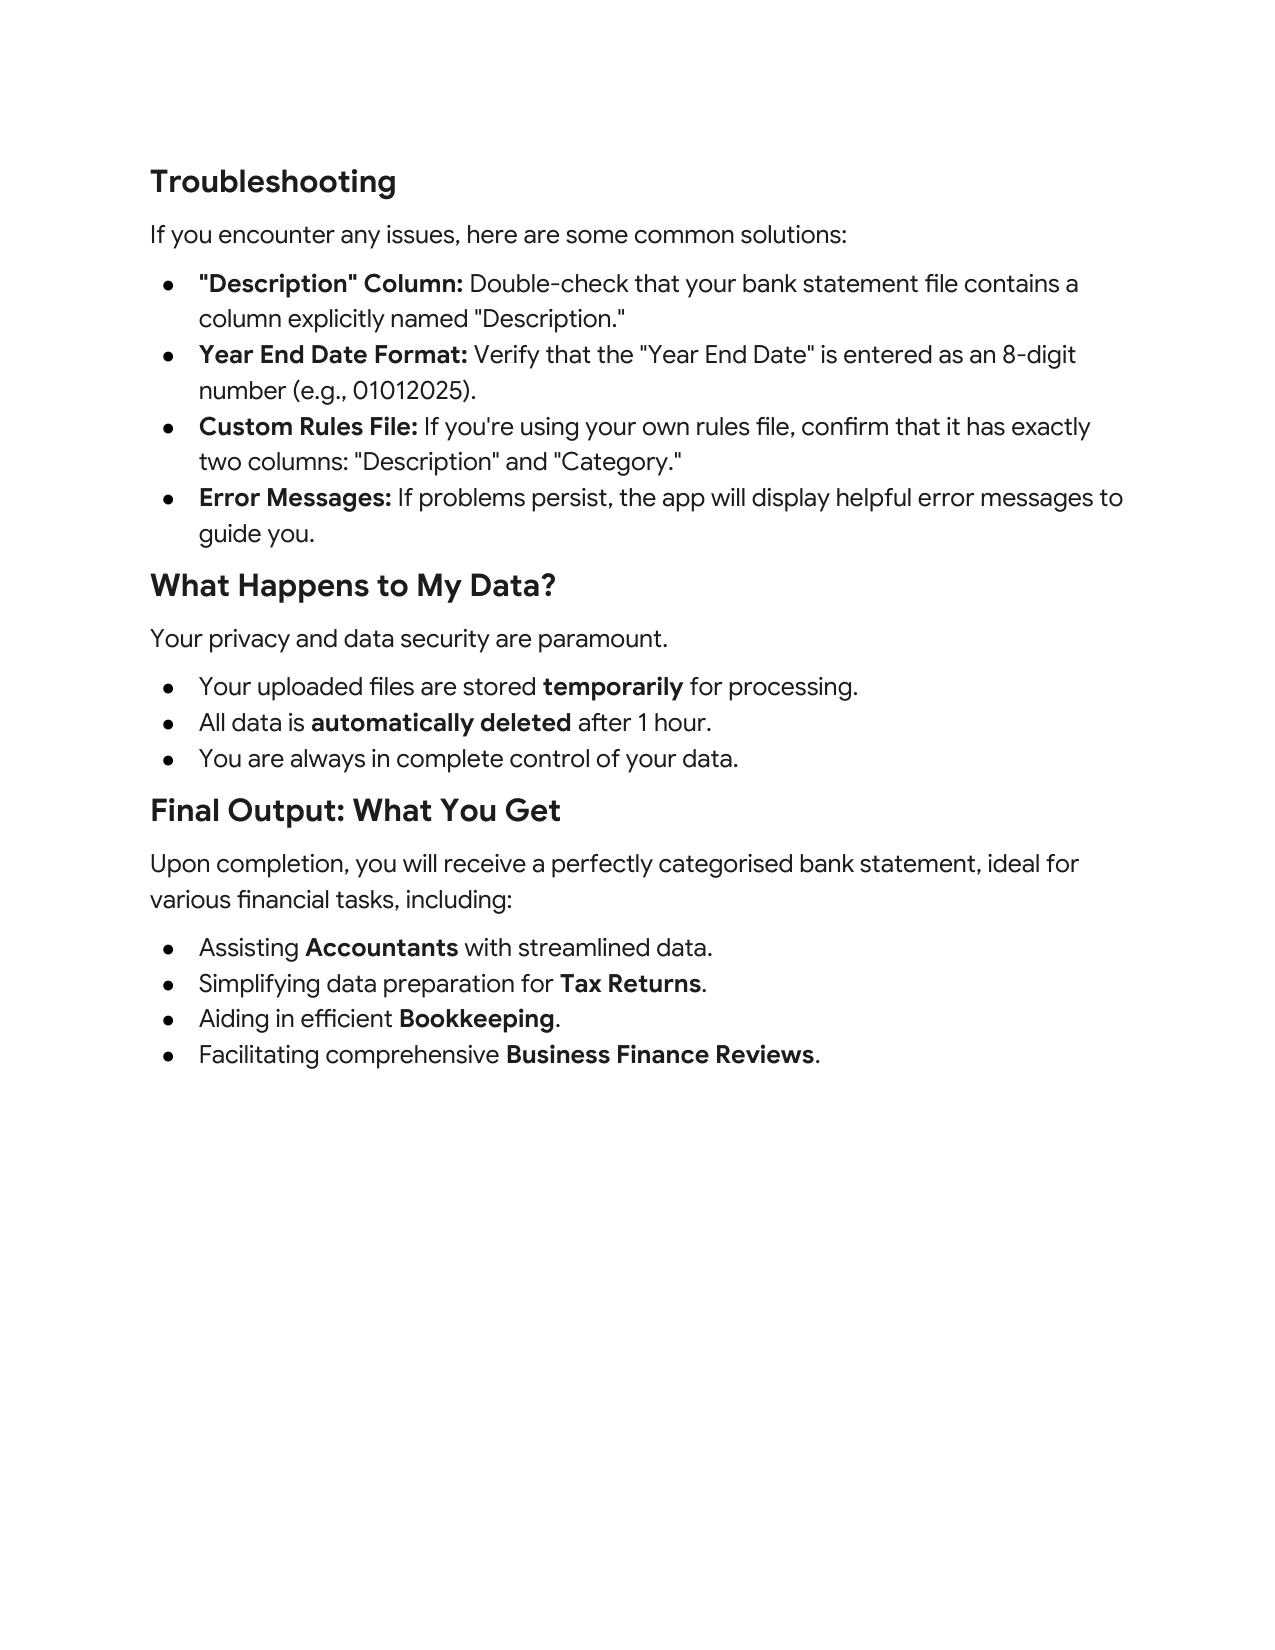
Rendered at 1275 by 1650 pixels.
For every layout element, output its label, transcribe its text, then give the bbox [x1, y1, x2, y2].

subtitle Troubleshooting [150, 162, 1125, 202]
list Your uploaded files are stored temporarily for processing. [161, 671, 1125, 703]
subtitle What Happens to My Data? [150, 566, 1125, 605]
list All data is automatically deleted after 1 hour. [161, 707, 1125, 738]
text If you encounter any issues, here are some common solutions: [150, 219, 1125, 251]
list Year End Date Format: Verify that the "Year End Date" is entered as an 8-digit number (e.g., 01012025). [161, 339, 1125, 406]
list Assisting Accountants with streamlined data. [161, 932, 1125, 963]
list Simplifying data preparation for Tax Returns. [161, 968, 1125, 999]
list "Description" Column: Double-check that your bank statement file contains a column explicitly named "Description." [161, 268, 1125, 335]
text Upon completion, you will receive a perfectly categorised bank statement, ideal for various financial tasks, including: [150, 848, 1125, 915]
subtitle Final Output: What You Get [150, 791, 1125, 830]
list You are always in complete control of your data. [161, 743, 1125, 774]
list Error Messages: If problems persist, the app will display helpful error messages to guide you. [161, 482, 1125, 549]
list Aiding in efficient Bookkeeping. [161, 1004, 1125, 1035]
list Custom Rules File: If you're using your own rules file, confirm that it has exactly two columns: "Description" and "Category." [161, 411, 1125, 478]
text Your privacy and data security are paramount. [150, 623, 1125, 654]
list Facilitating comprehensive Business Finance Reviews. [161, 1039, 1125, 1071]
